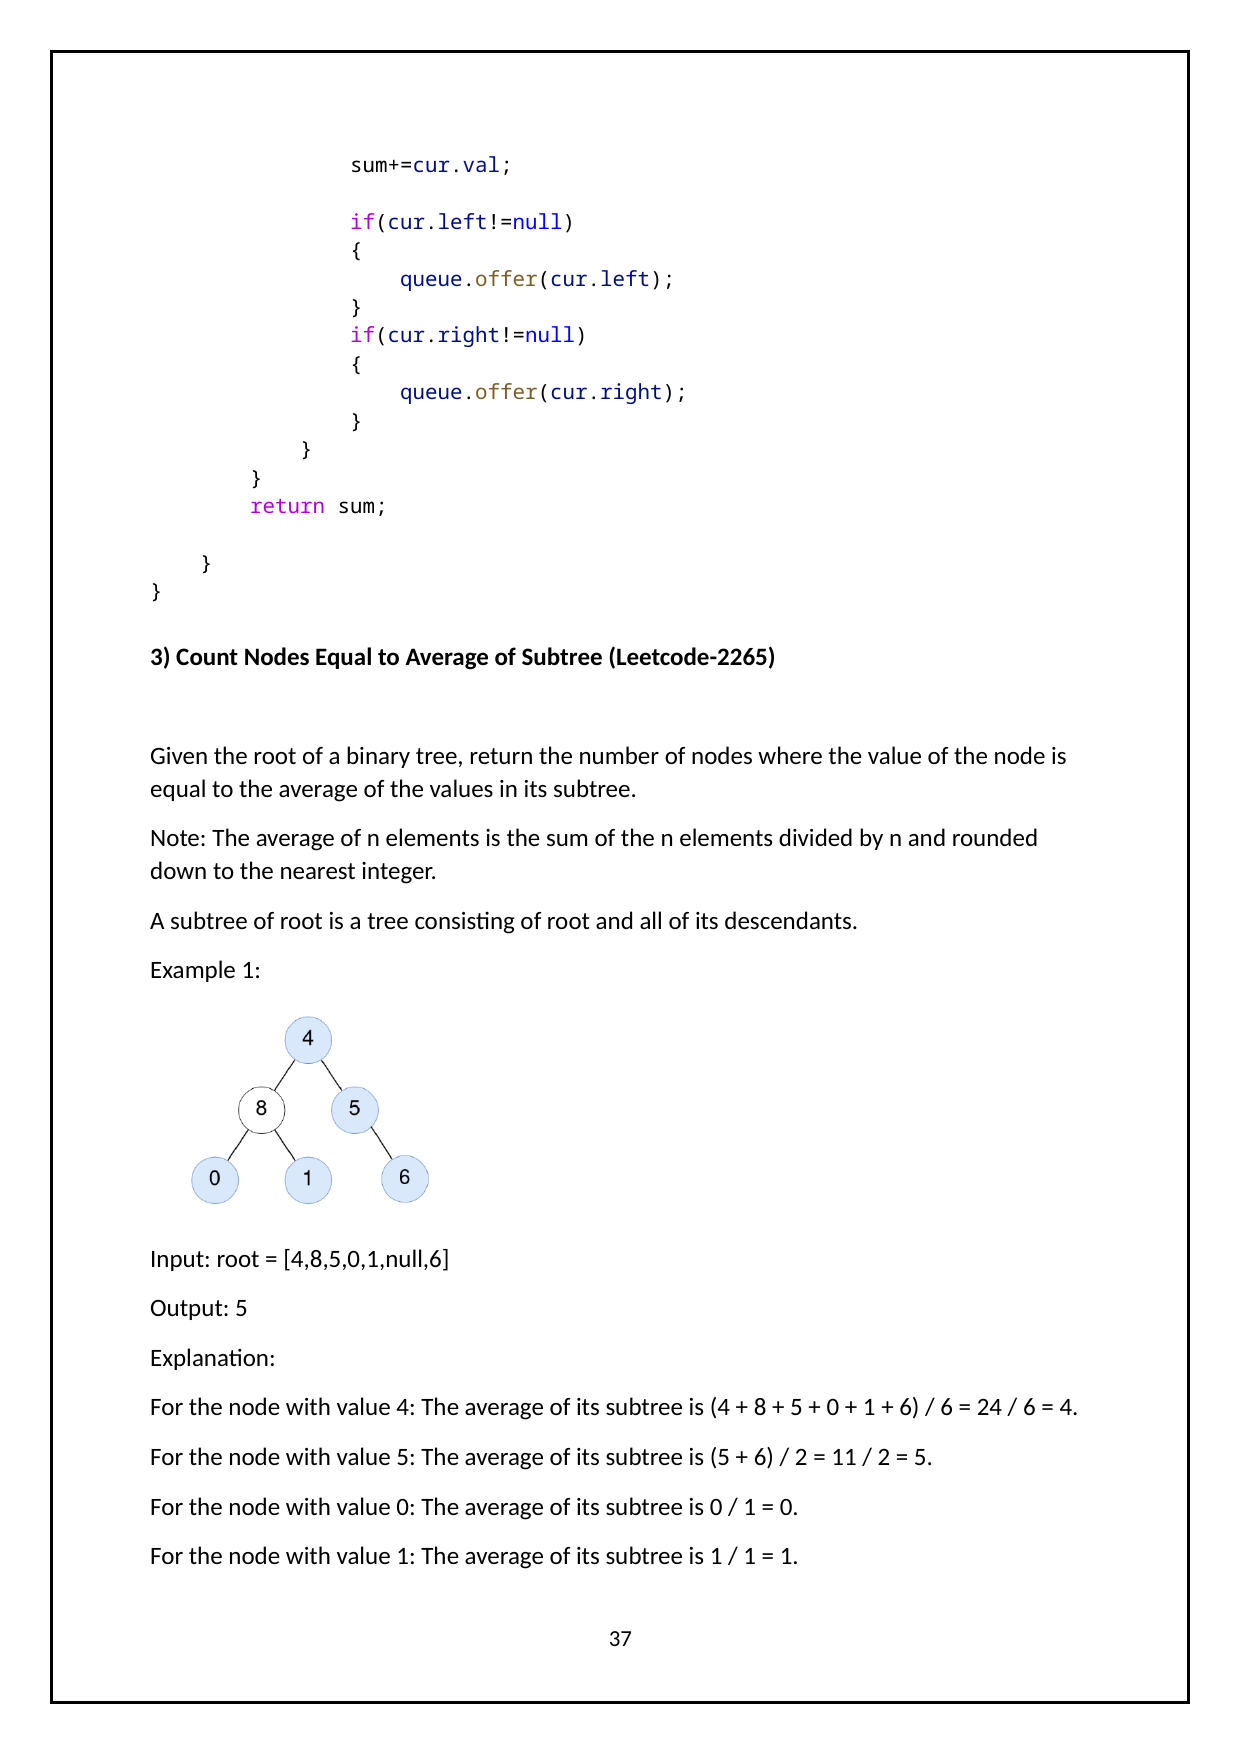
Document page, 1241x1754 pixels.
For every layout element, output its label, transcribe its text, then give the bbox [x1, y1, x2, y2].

text 3) Count Nodes Equal to Average of Subtree (Leetcode-2265) [150, 641, 1090, 671]
text } [150, 577, 1090, 605]
text Input: root = [4,8,5,0,1,null,6] [150, 1243, 1090, 1273]
text Explanation: [150, 1342, 1090, 1372]
text sum+=cur.val; [150, 150, 1090, 178]
text if(cur.left!=null) [150, 207, 1090, 235]
text return sum; [150, 491, 1090, 520]
text Example 1: [150, 954, 1090, 985]
text } [150, 434, 1090, 463]
text { [150, 235, 1090, 264]
text queue.offer(cur.left); [150, 264, 1090, 292]
text Note: The average of n elements is the sum of the n elements divided by n and rounded down to the nearest integer. [150, 822, 1090, 886]
text } [150, 406, 1090, 434]
text { [150, 349, 1090, 377]
text } [150, 292, 1090, 321]
text Given the root of a binary tree, return the number of nodes where the value of the node is equal to the average of the values in its subtree. [150, 740, 1090, 803]
text queue.offer(cur.right); [150, 377, 1090, 406]
text For the node with value 5: The average of its subtree is (5 + 6) / 2 = 11 / 2 = 5. [150, 1441, 1090, 1472]
text For the node with value 0: The average of its subtree is 0 / 1 = 0. [150, 1491, 1090, 1521]
picture [150, 1003, 462, 1224]
text } [150, 463, 1090, 491]
text For the node with value 1: The average of its subtree is 1 / 1 = 1. [150, 1540, 1090, 1571]
text } [150, 548, 1090, 577]
text if(cur.right!=null) [150, 321, 1090, 349]
text For the node with value 4: The average of its subtree is (4 + 8 + 5 + 0 + 1 + 6) / 6 = 24 / 6 = 4. [150, 1392, 1090, 1422]
text Output: 5 [150, 1292, 1090, 1323]
text A subtree of root is a tree consisting of root and all of its descendants. [150, 905, 1090, 935]
